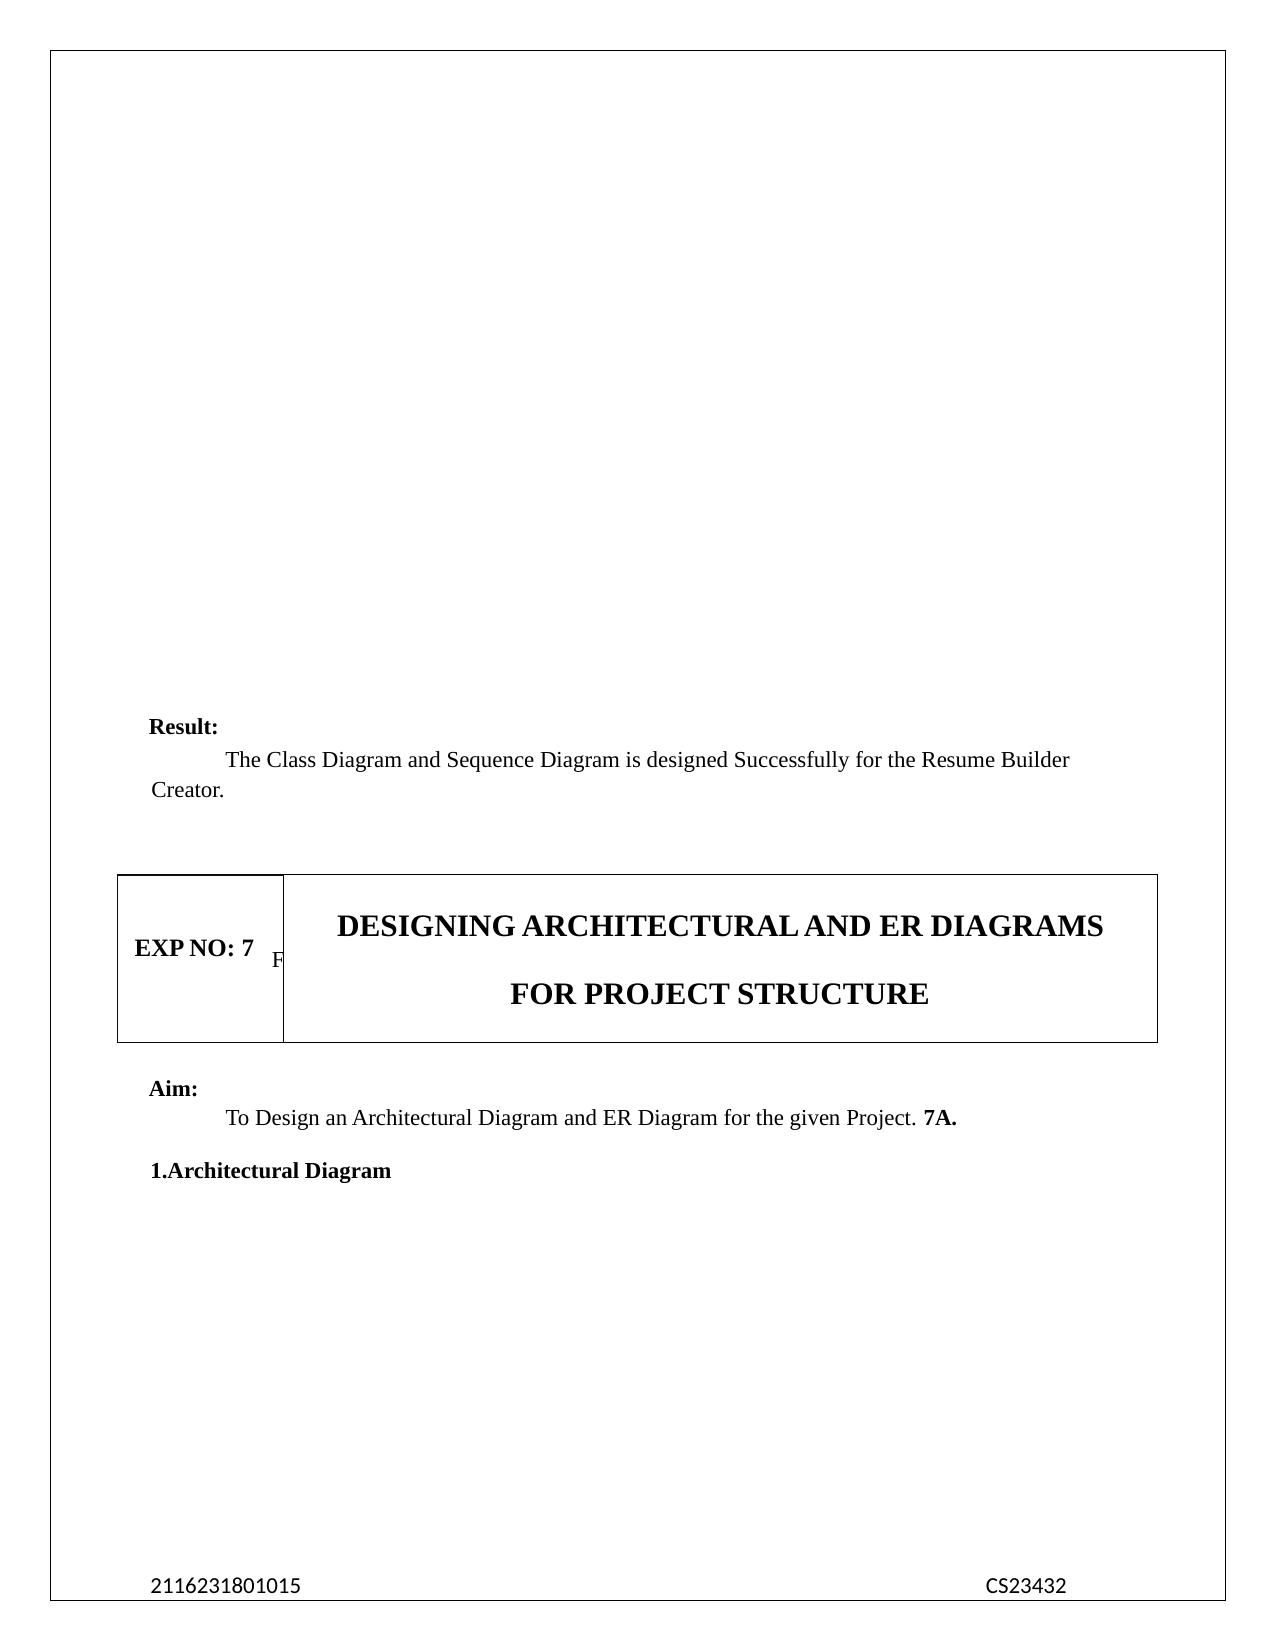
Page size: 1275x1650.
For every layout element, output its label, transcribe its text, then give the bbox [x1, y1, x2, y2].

table_header DESIGNING ARCHITECTURAL AND ER DIAGRAMS F FOR PROJECT STRUCTURE [284, 875, 1157, 1042]
table_header EXP NO: 7 [118, 876, 283, 1042]
text Result: [149, 713, 1063, 739]
text To Design an Architectural Diagram and ER Diagram for the given Project. 7A. 1.Architectural Diagram [150, 1104, 971, 1184]
text The Class Diagram and Sequence Diagram is designed Successfully for the Resume Builder Creator. [150, 747, 1126, 803]
text Aim: [149, 1075, 1063, 1101]
